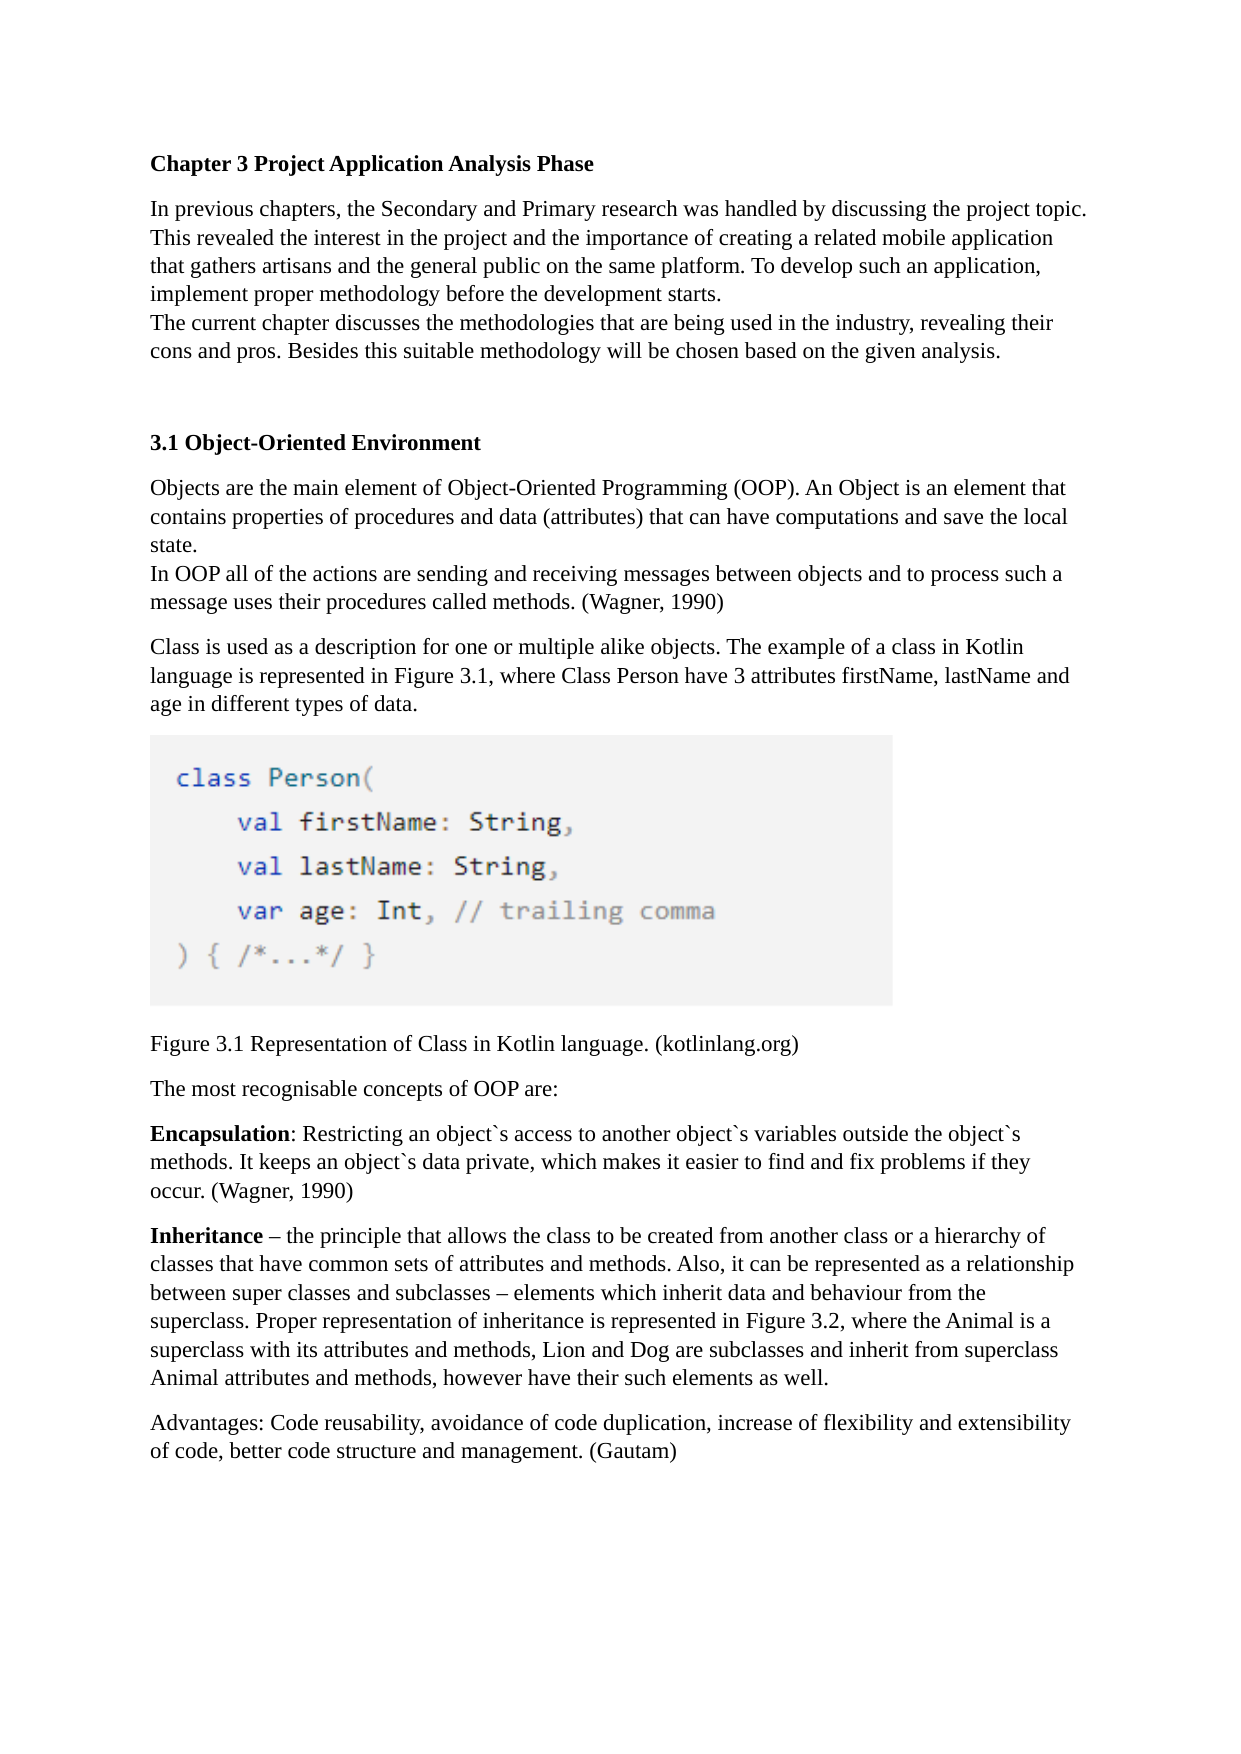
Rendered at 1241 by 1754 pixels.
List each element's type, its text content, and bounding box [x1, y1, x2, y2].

text Inheritance – the principle that allows the class to be created from another class or a hierarchy of classes that have common sets of attributes and methods. Also, it can be represented as a relationship between super classes and subclasses – elements which inherit data and behaviour from the superclass. Proper representation of inheritance is represented in Figure 3.2, where the Animal is a superclass with its attributes and methods, Lion and Dog are subclasses and inherit from superclass Animal attributes and methods, however have their such elements as well. [150, 1222, 1090, 1390]
text Encapsulation: Restricting an object`s access to another object`s variables outside the object`s methods. It keeps an object`s data private, which makes it easier to find and fix problems if they occur. (Wagner, 1990) [150, 1120, 1090, 1203]
text Class is used as a description for one or multiple alike objects. The example of a class in Kotlin language is represented in Figure 3.1, where Class Person have 3 attributes firstName, lastName and age in different types of data. [150, 633, 1090, 716]
text In previous chapters, the Secondary and Primary research was handled by discussing the project topic. This revealed the interest in the project and the importance of creating a related mobile application that gathers artisans and the general public on the same platform. To develop such an application, implement proper methodology before the development starts. The current chapter discusses the methodologies that are being used in the industry, revealing their cons and pros. Besides this suitable methodology will be chosen based on the given analysis. [150, 195, 1090, 364]
text Advantages: Code reusability, avoidance of code duplication, increase of flexibility and extensibility of code, better code structure and management. (Gautam) [150, 1409, 1090, 1464]
picture [150, 735, 893, 1011]
text Figure 3.1 Representation of Class in Kotlin language. (kotlinlang.org) [150, 1030, 1090, 1056]
text Objects are the main element of Object-Oriented Programming (OOP). An Object is an element that contains properties of procedures and data (attributes) that can have computations and save the local state. In OOP all of the actions are sending and receiving messages between objects and to process such a message uses their procedures called methods. (Wagner, 1990) [150, 474, 1090, 614]
text Chapter 3 Project Application Analysis Phase [150, 150, 1090, 176]
text 3.1 Object-Oriented Environment [150, 429, 1090, 456]
text The most recognisable concepts of OOP are: [150, 1075, 1090, 1101]
